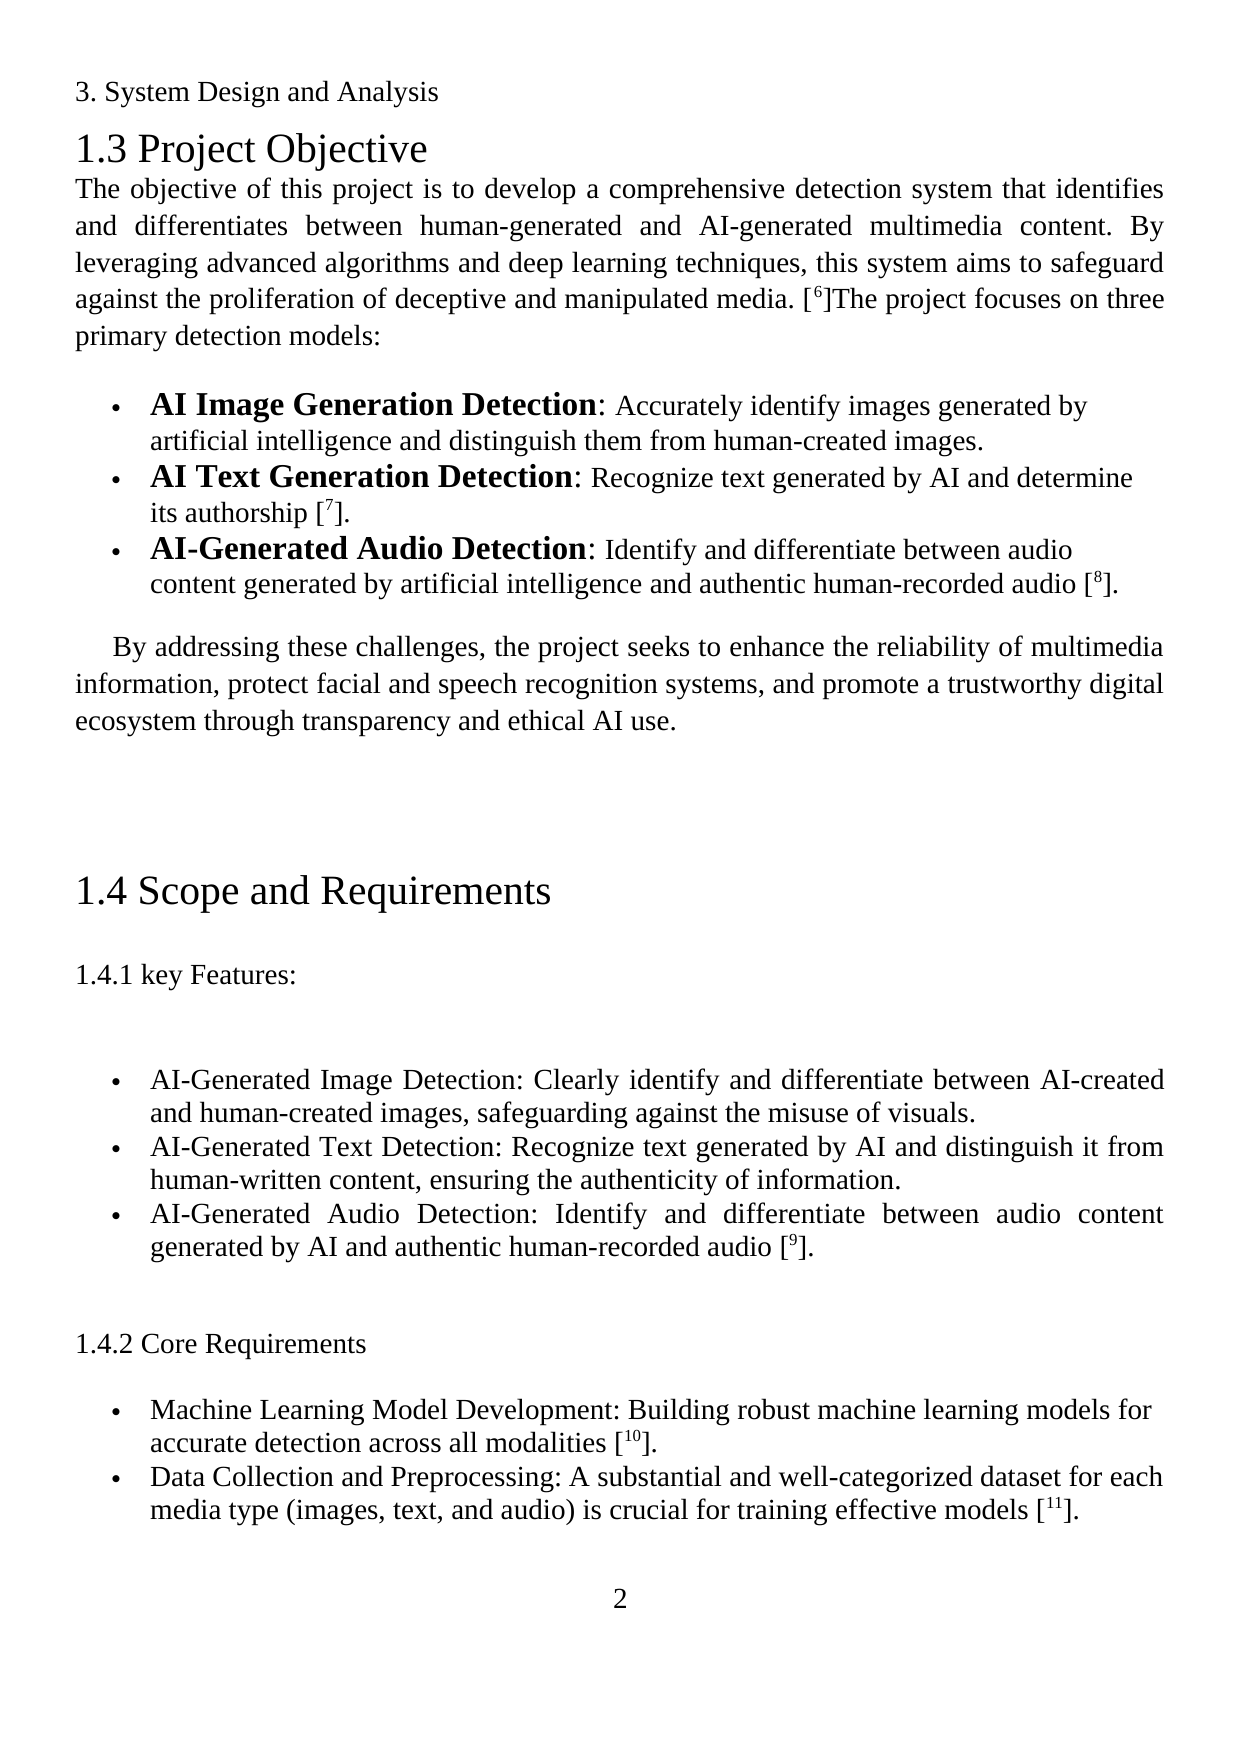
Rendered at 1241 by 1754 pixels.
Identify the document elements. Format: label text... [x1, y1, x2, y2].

list AI-Generated Image Detection: Clearly identify and differentiate between AI-created and human-created images, safeguarding against the misuse of visuals. [112, 1062, 1165, 1129]
subtitle 1.4 Scope and Requirements [75, 865, 1165, 913]
text By addressing these challenges, the project seeks to enhance the reliability of multimedia information, protect facial and speech recognition systems, and promote a trustworthy digital ecosystem through transparency and ethical AI use. [75, 629, 1165, 737]
subtitle 1.4.1 key Features: [75, 957, 1165, 991]
list AI Text Generation Detection: Recognize text generated by AI and determine its authorship []. [112, 456, 1165, 528]
list AI Image Generation Detection: Accurately identify images generated by artificial intelligence and distinguish them from human-created images. [112, 384, 1165, 456]
list AI-Generated Text Detection: Recognize text generated by AI and distinguish it from human-written content, ensuring the authenticity of information. [112, 1129, 1165, 1196]
list Data Collection and Preprocessing: A substantial and well-categorized dataset for each media type (images, text, and audio) is crucial for training effective models []. [112, 1459, 1165, 1526]
subtitle 1.3 Project Objective [75, 123, 1165, 171]
list Machine Learning Model Development: Building robust machine learning models for accurate detection across all modalities []. [112, 1392, 1165, 1459]
text The objective of this project is to develop a comprehensive detection system that identifies and differentiates between human-generated and AI-generated multimedia content. By leveraging advanced algorithms and deep learning techniques, this system aims to safeguard against the proliferation of deceptive and manipulated media. []The project focuses on three primary detection models: [75, 171, 1165, 352]
list AI-Generated Audio Detection: Identify and differentiate between audio content generated by artificial intelligence and authentic human-recorded audio []. [112, 528, 1165, 600]
list AI-Generated Audio Detection: Identify and differentiate between audio content generated by AI and authentic human-recorded audio []. [112, 1196, 1165, 1263]
subtitle 1.4.2 Core Requirements [75, 1326, 1165, 1359]
